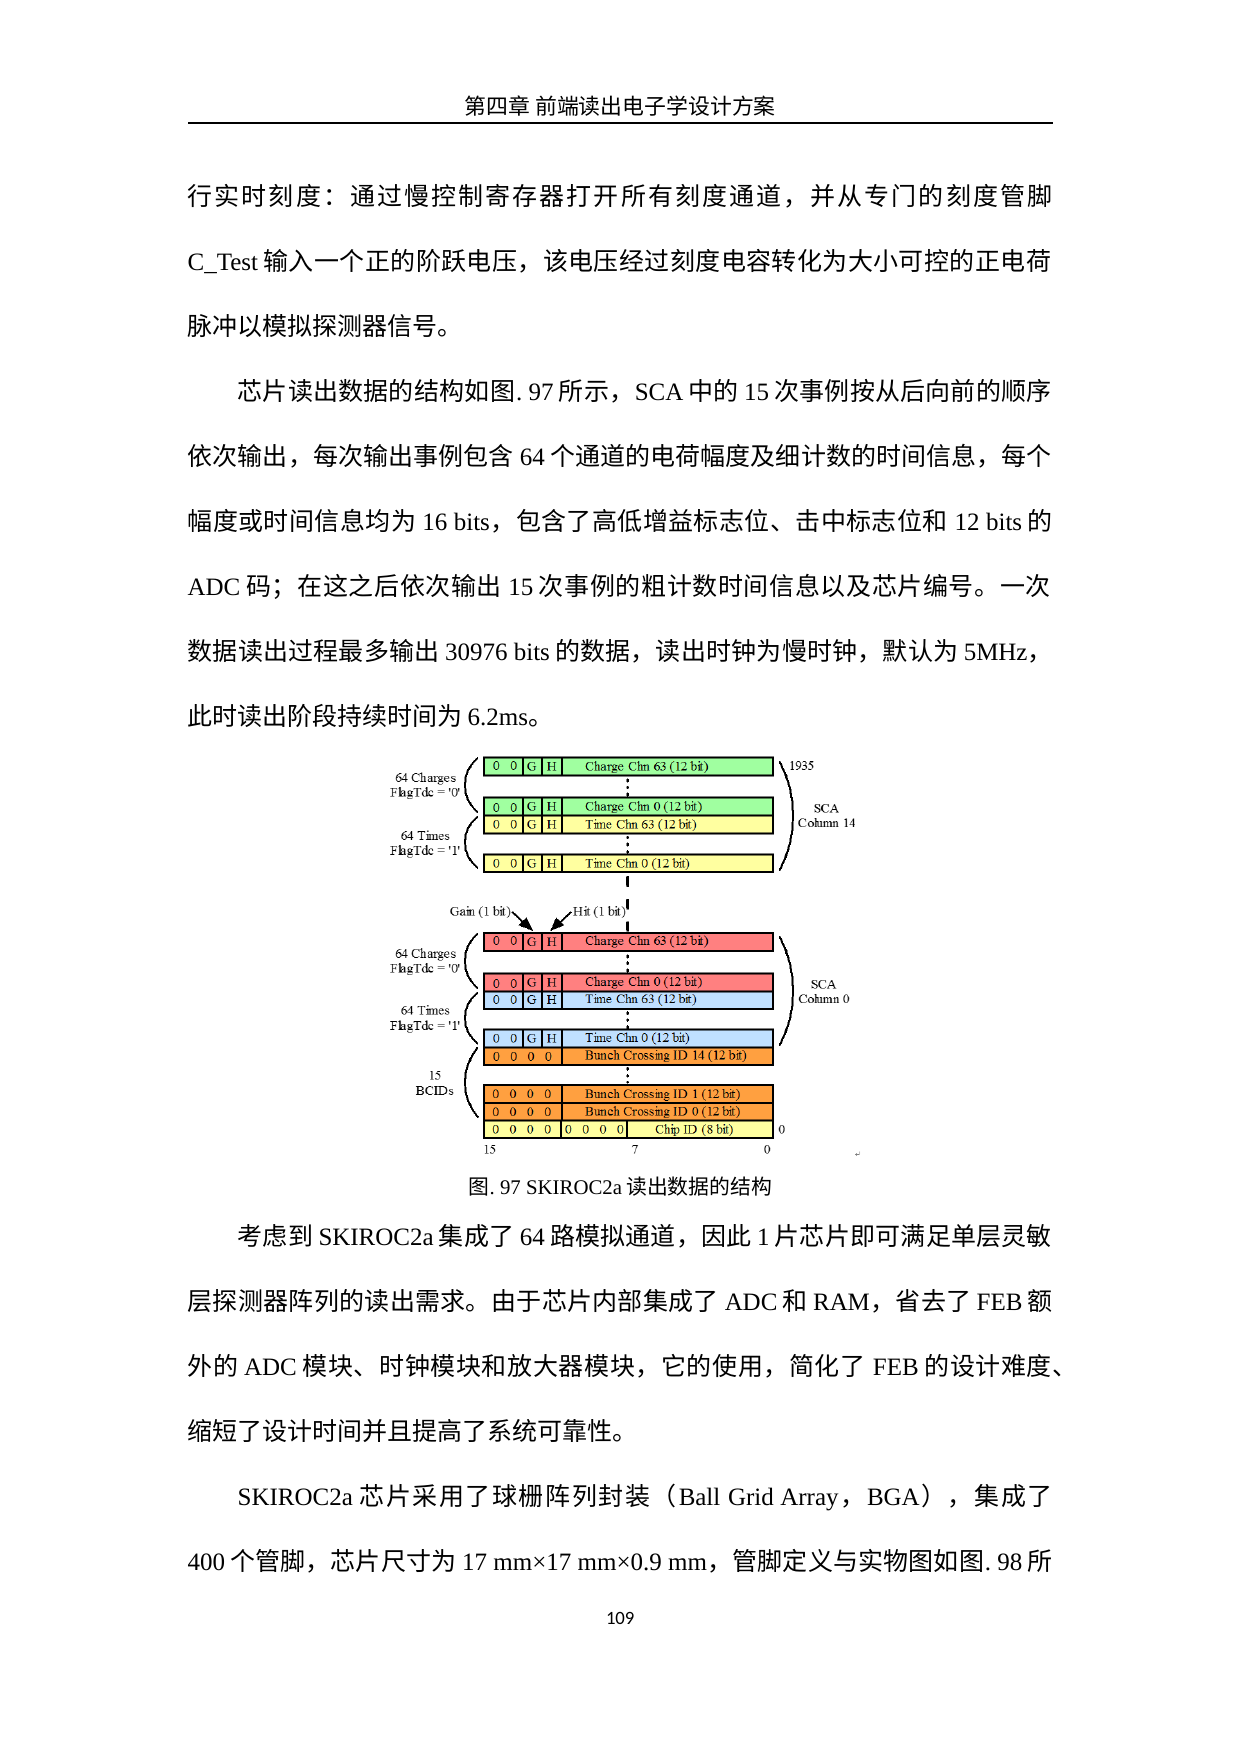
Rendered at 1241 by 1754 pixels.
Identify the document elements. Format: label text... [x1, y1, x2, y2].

picture [375, 747, 866, 1158]
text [187, 1462, 1053, 1592]
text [187, 162, 1053, 357]
text 考虑到SKIROC2a集成了64路模拟通道，因此1片芯片即可满足单层灵敏层探测器阵列的读出需求。由于芯片内部集成了ADC和RAM，省去了FEB额外的ADC模块、时钟模块和放大器模块，它的使用，简化了FEB的设计难度、缩短了设计时间并且提高了系统可靠性。 [187, 1202, 1053, 1462]
text 芯片读出数据的结构如图. 97所示，SCA中的15次事例按从后向前的顺序依次输出，每次输出事例包含64个通道的电荷幅度及细计数的时间信息，每个幅度或时间信息均为16 bits，包含了高低增益标志位、击中标志位和12 bits的ADC码；在这之后依次输出15次事例的粗计数时间信息以及芯片编号。一次数据读出过程最多输出30976 bits的数据，读出时钟为慢时钟，默认为5MHz，此时读出阶段持续时间为6.2ms。 [187, 357, 1053, 747]
text 图. 97 SKIROC2a读出数据的结构 [187, 1169, 1053, 1202]
